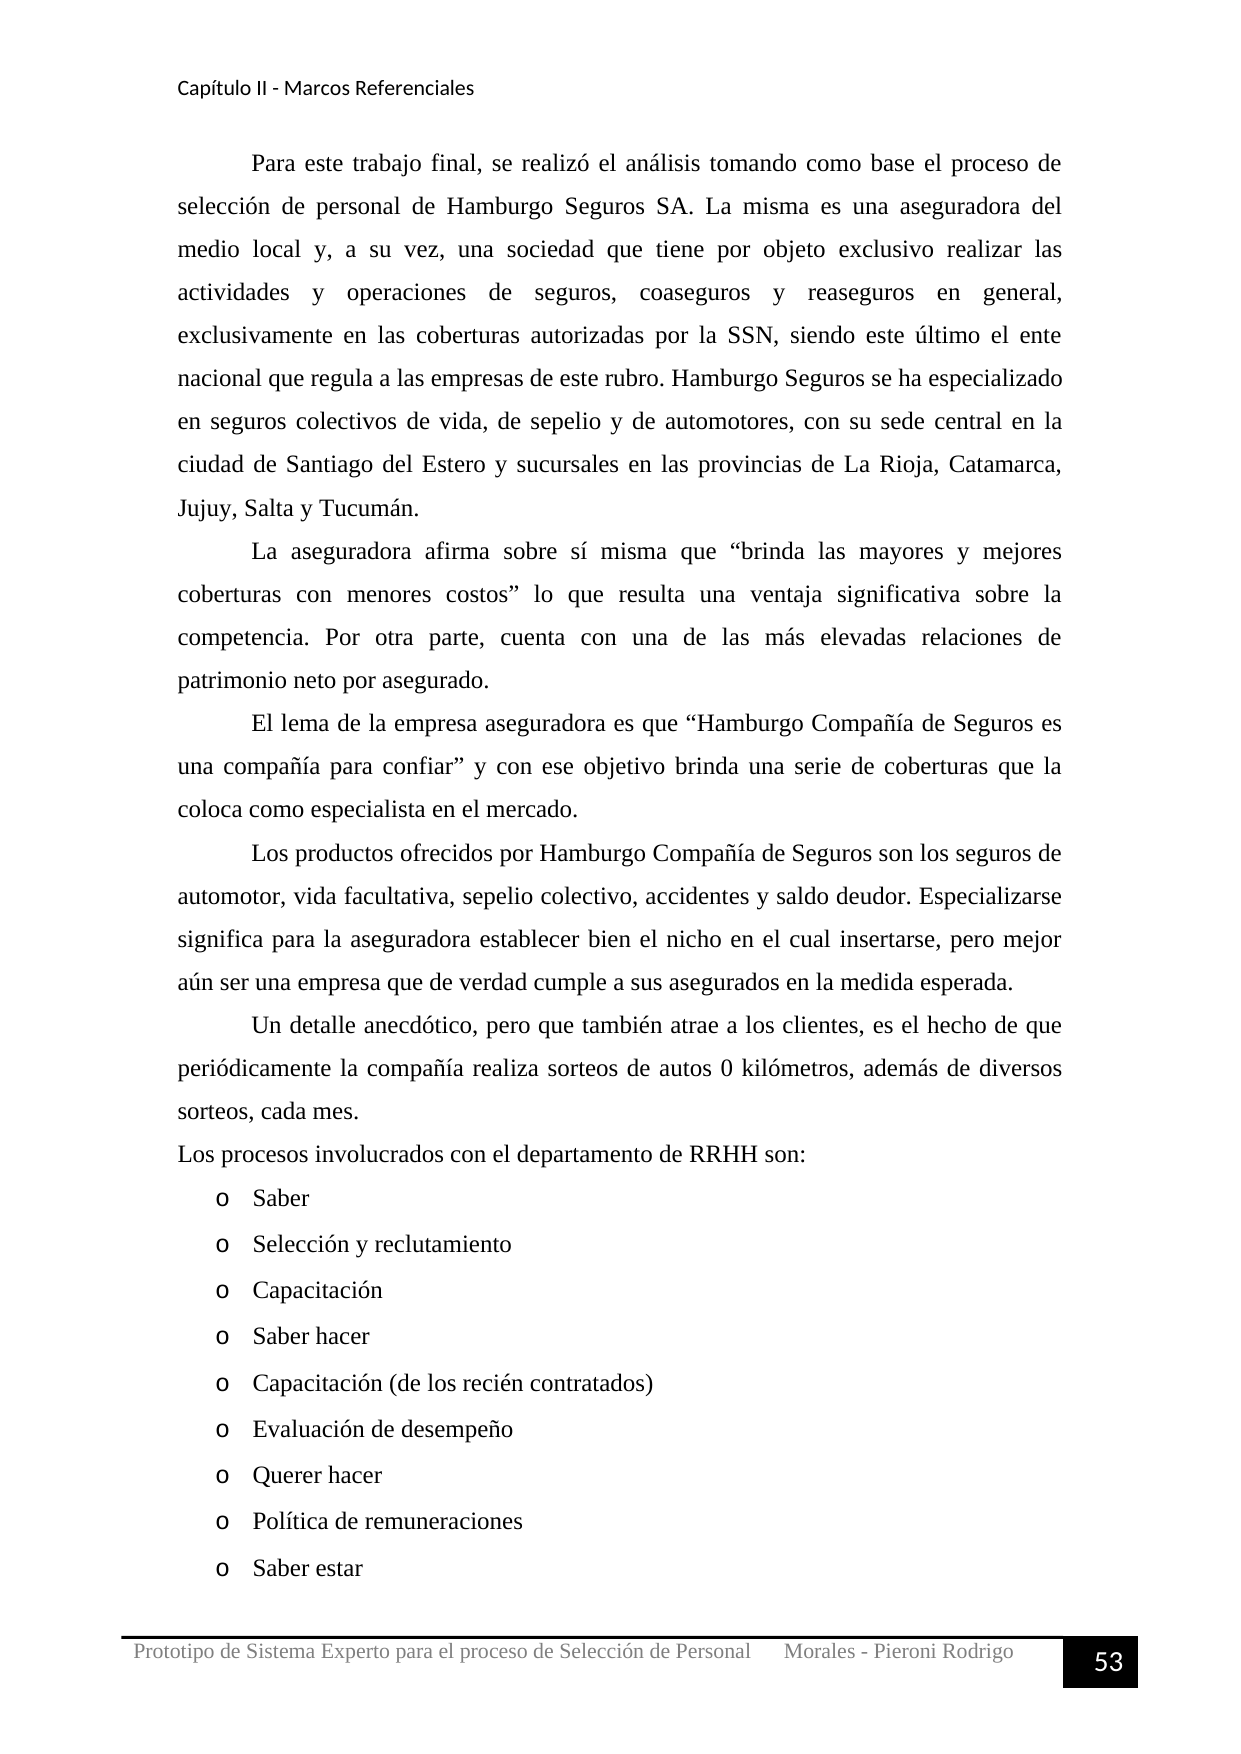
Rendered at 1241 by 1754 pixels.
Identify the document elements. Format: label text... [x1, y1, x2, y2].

list Saber estar [215, 1553, 1063, 1583]
list Querer hacer [215, 1460, 1063, 1491]
list Política de remuneraciones [215, 1506, 1063, 1537]
list Capacitación [215, 1275, 1063, 1306]
text La aseguradora afirma sobre sí misma que “brinda las mayores y mejores coberturas con menores costos” lo que resulta una ventaja significativa sobre la competencia. Por otra parte, cuenta con una de las más elevadas relaciones de patrimonio neto por asegurado. [177, 536, 1063, 694]
text El lema de la empresa aseguradora es que “Hamburgo Compañía de Seguros es una compañía para confiar” y con ese objetivo brinda una serie de coberturas que la coloca como especialista en el mercado. [177, 708, 1063, 823]
list Capacitación (de los recién contratados) [215, 1368, 1063, 1398]
list Saber hacer [215, 1321, 1063, 1352]
text Para este trabajo final, se realizó el análisis tomando como base el proceso de selección de personal de Hamburgo Seguros SA. La misma es una aseguradora del medio local y, a su vez, una sociedad que tiene por objeto exclusivo realizar las actividades y operaciones de seguros, coaseguros y reaseguros en general, exclusivamente en las coberturas autorizadas por la SSN, siendo este último el ente nacional que regula a las empresas de este rubro. Hamburgo Seguros se ha especializado en seguros colectivos de vida, de sepelio y de automotores, con su sede central en la ciudad de Santiago del Estero y sucursales en las provincias de La Rioja, Catamarca, Jujuy, Salta y Tucumán. [177, 148, 1063, 521]
list Evaluación de desempeño [215, 1414, 1063, 1445]
text Los productos ofrecidos por Hamburgo Compañía de Seguros son los seguros de automotor, vida facultativa, sepelio colectivo, accidentes y saldo deudor. Especializarse significa para la aseguradora establecer bien el nicho en el cual insertarse, pero mejor aún ser una empresa que de verdad cumple a sus asegurados en la medida esperada. [177, 838, 1063, 996]
list Saber [215, 1183, 1063, 1213]
list Selección y reclutamiento [215, 1229, 1063, 1260]
text Un detalle anecdótico, pero que también atrae a los clientes, es el hecho de que periódicamente la compañía realiza sorteos de autos 0 kilómetros, además de diversos sorteos, cada mes. [177, 1010, 1063, 1125]
text Los procesos involucrados con el departamento de RRHH son: [177, 1139, 1063, 1168]
